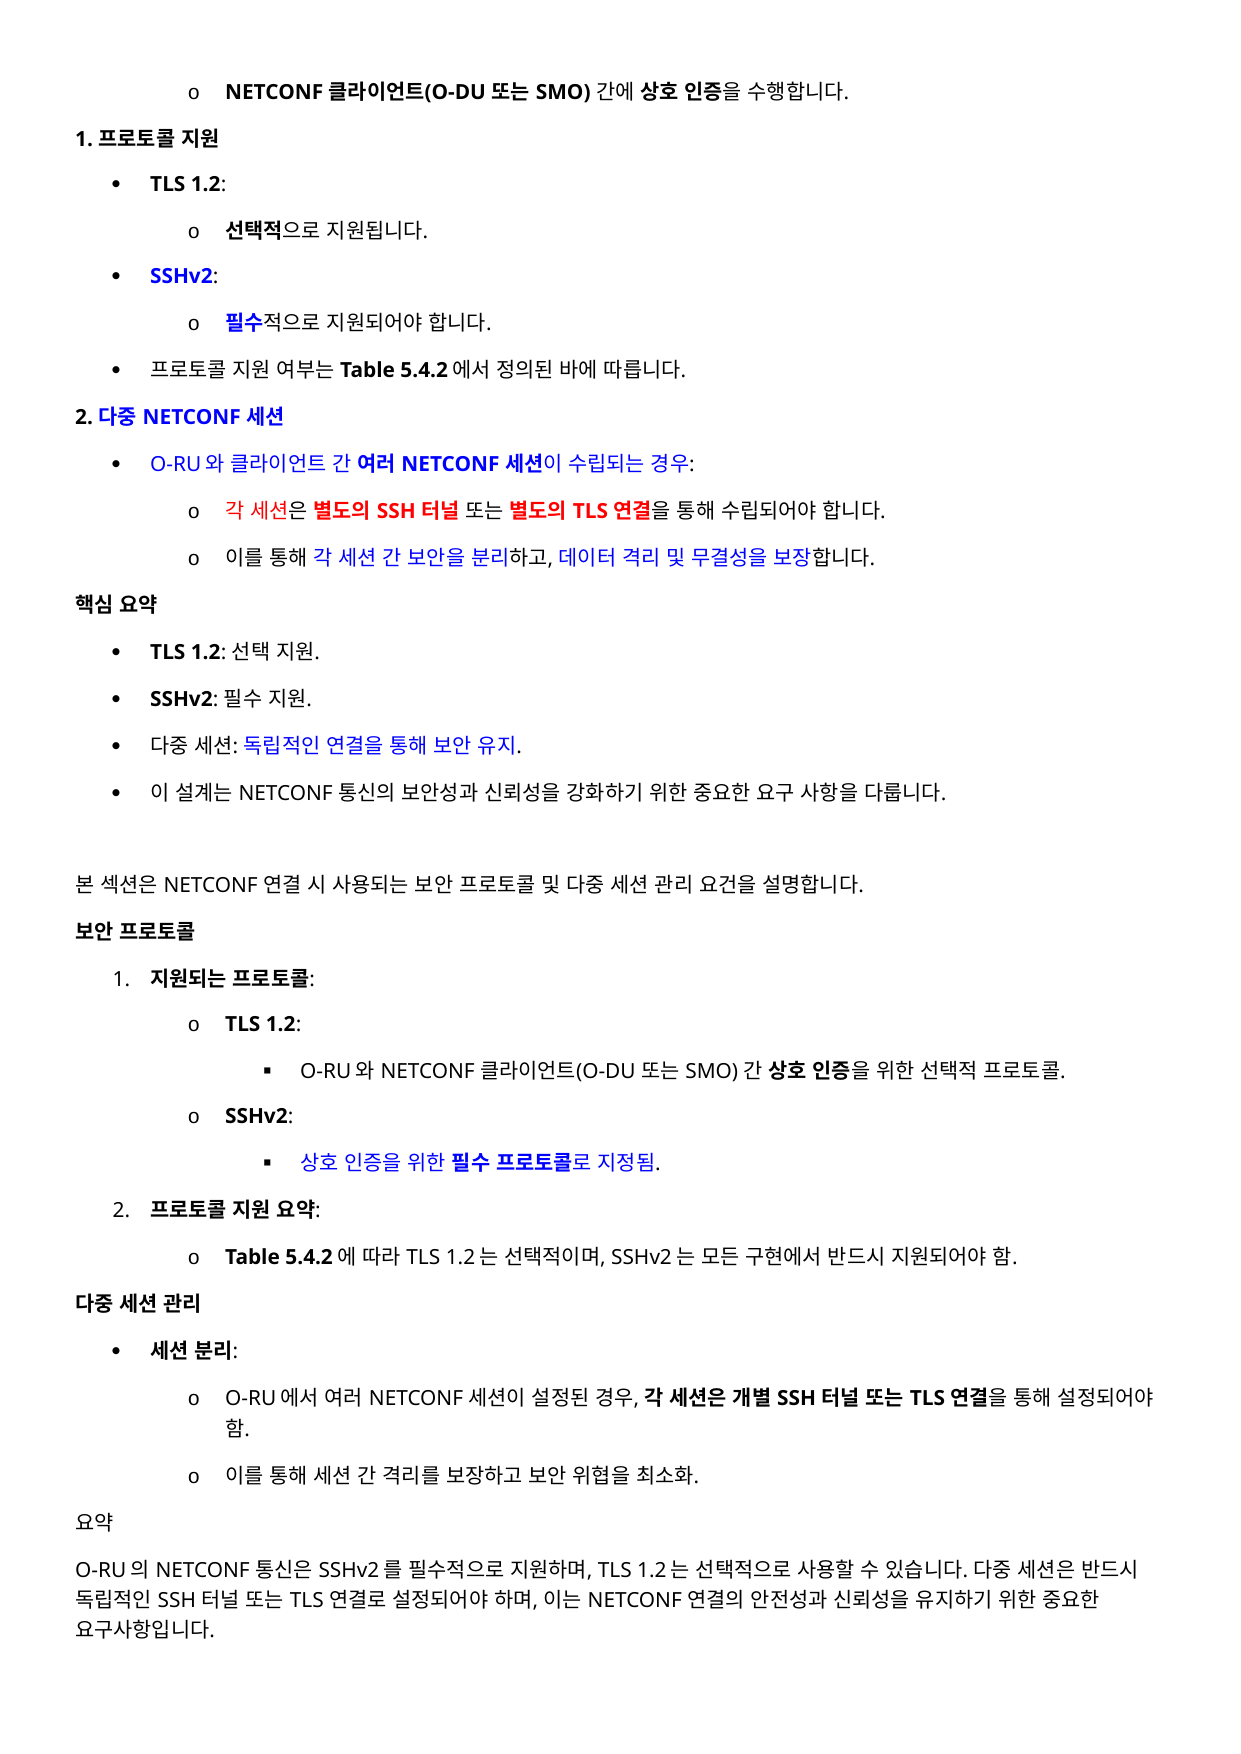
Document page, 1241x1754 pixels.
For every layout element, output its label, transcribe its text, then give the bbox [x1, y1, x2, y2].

list 세션 분리: [112, 1334, 1165, 1365]
list 이 설계는 NETCONF 통신의 보안성과 신뢰성을 강화하기 위한 중요한 요구 사항을 다룹니다. [112, 776, 1165, 807]
list NETCONF 클라이언트(O-DU 또는 SMO) 간에 상호 인증을 수행합니다. [187, 75, 1165, 105]
list 이를 통해 세션 간 격리를 보장하고 보안 위협을 최소화. [187, 1459, 1165, 1489]
list O-RU에서 여러 NETCONF 세션이 설정된 경우, 각 세션은 개별 SSH 터널 또는 TLS 연결을 통해 설정되어야 함. [187, 1382, 1165, 1442]
list TLS 1.2: 선택 지원. [112, 635, 1165, 666]
list TLS 1.2: [187, 1009, 1165, 1038]
list TLS 1.2: [112, 169, 1165, 197]
list SSHv2: [112, 261, 1165, 290]
list SSHv2: [187, 1101, 1165, 1130]
list 다중 세션: 독립적인 연결을 통해 보안 유지. [112, 729, 1165, 760]
text 2. 다중 NETCONF 세션 [75, 400, 1165, 431]
text O-RU의 NETCONF 통신은 SSHv2를 필수적으로 지원하며, TLS 1.2는 선택적으로 사용할 수 있습니다. 다중 세션은 반드시 독립적인 SSH 터널 또는 TLS 연결로 설정되어야 하며, 이는 NETCONF 연결의 안전성과 신뢰성을 유지하기 위한 중요한 요구사항입니다. [75, 1553, 1165, 1644]
text 1. 프로토콜 지원 [75, 122, 1165, 152]
text 본 섹션은 NETCONF 연결 시 사용되는 보안 프로토콜 및 다중 세션 관리 요건을 설명합니다. [75, 868, 1165, 899]
list 프로토콜 지원 여부는 Table 5.4.2에서 정의된 바에 따릅니다. [112, 353, 1165, 384]
list 필수적으로 지원되어야 합니다. [187, 306, 1165, 337]
list 프로토콜 지원 요약: [112, 1194, 1165, 1224]
list 각 세션은 별도의 SSH 터널 또는 별도의 TLS 연결을 통해 수립되어야 합니다. [187, 494, 1165, 525]
list Table 5.4.2에 따라 TLS 1.2는 선택적이며, SSHv2는 모든 구현에서 반드시 지원되어야 함. [187, 1241, 1165, 1271]
list O-RU와 클라이언트 간 여러 NETCONF 세션이 수립되는 경우: [112, 447, 1165, 478]
text 보안 프로토콜 [75, 915, 1165, 946]
text 다중 세션 관리 [75, 1288, 1165, 1318]
list 선택적으로 지원됩니다. [187, 214, 1165, 244]
list 상호 인증을 위한 필수 프로토콜로 지정됨. [262, 1147, 1165, 1177]
list 이를 통해 각 세션 간 보안을 분리하고, 데이터 격리 및 무결성을 보장합니다. [187, 541, 1165, 572]
list 지원되는 프로토콜: [112, 962, 1165, 993]
list SSHv2: 필수 지원. [112, 682, 1165, 713]
text 핵심 요약 [75, 588, 1165, 619]
list O-RU와 NETCONF 클라이언트(O-DU 또는 SMO) 간 상호 인증을 위한 선택적 프로토콜. [262, 1054, 1165, 1085]
text 요약 [75, 1506, 1165, 1536]
